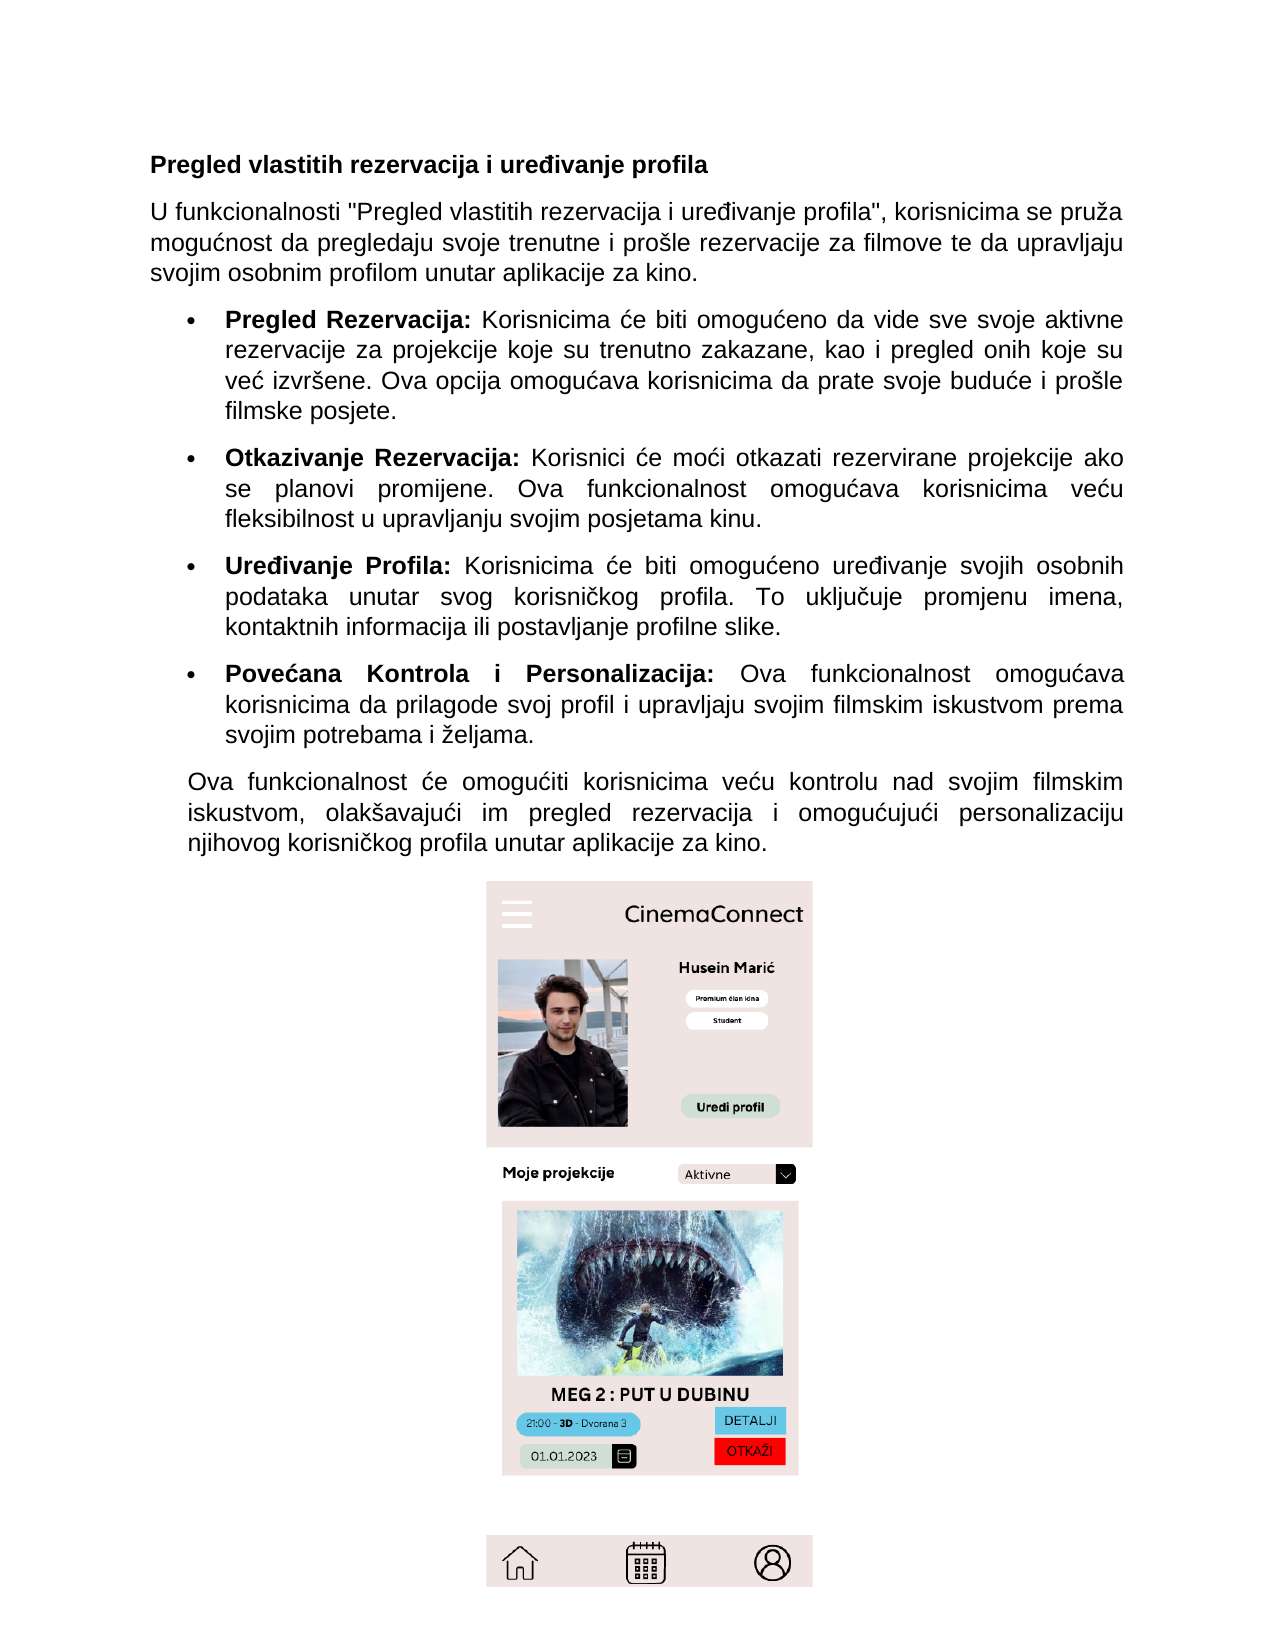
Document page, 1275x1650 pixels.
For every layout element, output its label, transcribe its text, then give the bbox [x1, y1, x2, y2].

list Uređivanje Profila: Korisnicima će biti omogućeno uređivanje svojih osobnih podataka unutar svog korisničkog profila. To uključuje promjenu imena, kontaktnih informacija ili postavljanje profilne slike. [187, 551, 1125, 641]
text Pregled vlastitih rezervacija i uređivanje profila [150, 150, 1125, 179]
list Pregled Rezervacija: Korisnicima će biti omogućeno da vide sve svoje aktivne rezervacije za projekcije koje su trenutno zakazane, kao i pregled onih koje su već izvršene. Ova opcija omogućava korisnicima da prate svoje buduće i prošle filmske posjete. [187, 305, 1125, 425]
text Ova funkcionalnost će omogućiti korisnicima veću kontrolu nad svojim filmskim iskustvom, olakšavajući im pregled rezervacija i omogućujući personalizaciju njihovog korisničkog profila unutar aplikacije za kino. [187, 767, 1125, 857]
picture [486, 881, 813, 1587]
list Otkazivanje Rezervacija: Korisnici će moći otkazati rezervirane projekcije ako se planovi promijene. Ova funkcionalnost omogućava korisnicima veću fleksibilnost u upravljanju svojim posjetama kinu. [187, 443, 1125, 533]
list Povećana Kontrola i Personalizacija: Ova funkcionalnost omogućava korisnicima da prilagode svoj profil i upravljaju svojim filmskim iskustvom prema svojim potrebama i željama. [187, 659, 1125, 749]
text U funkcionalnosti "Pregled vlastitih rezervacija i uređivanje profila", korisnicima se pruža mogućnost da pregledaju svoje trenutne i prošle rezervacije za filmove te da upravljaju svojim osobnim profilom unutar aplikacije za kino. [150, 197, 1125, 287]
